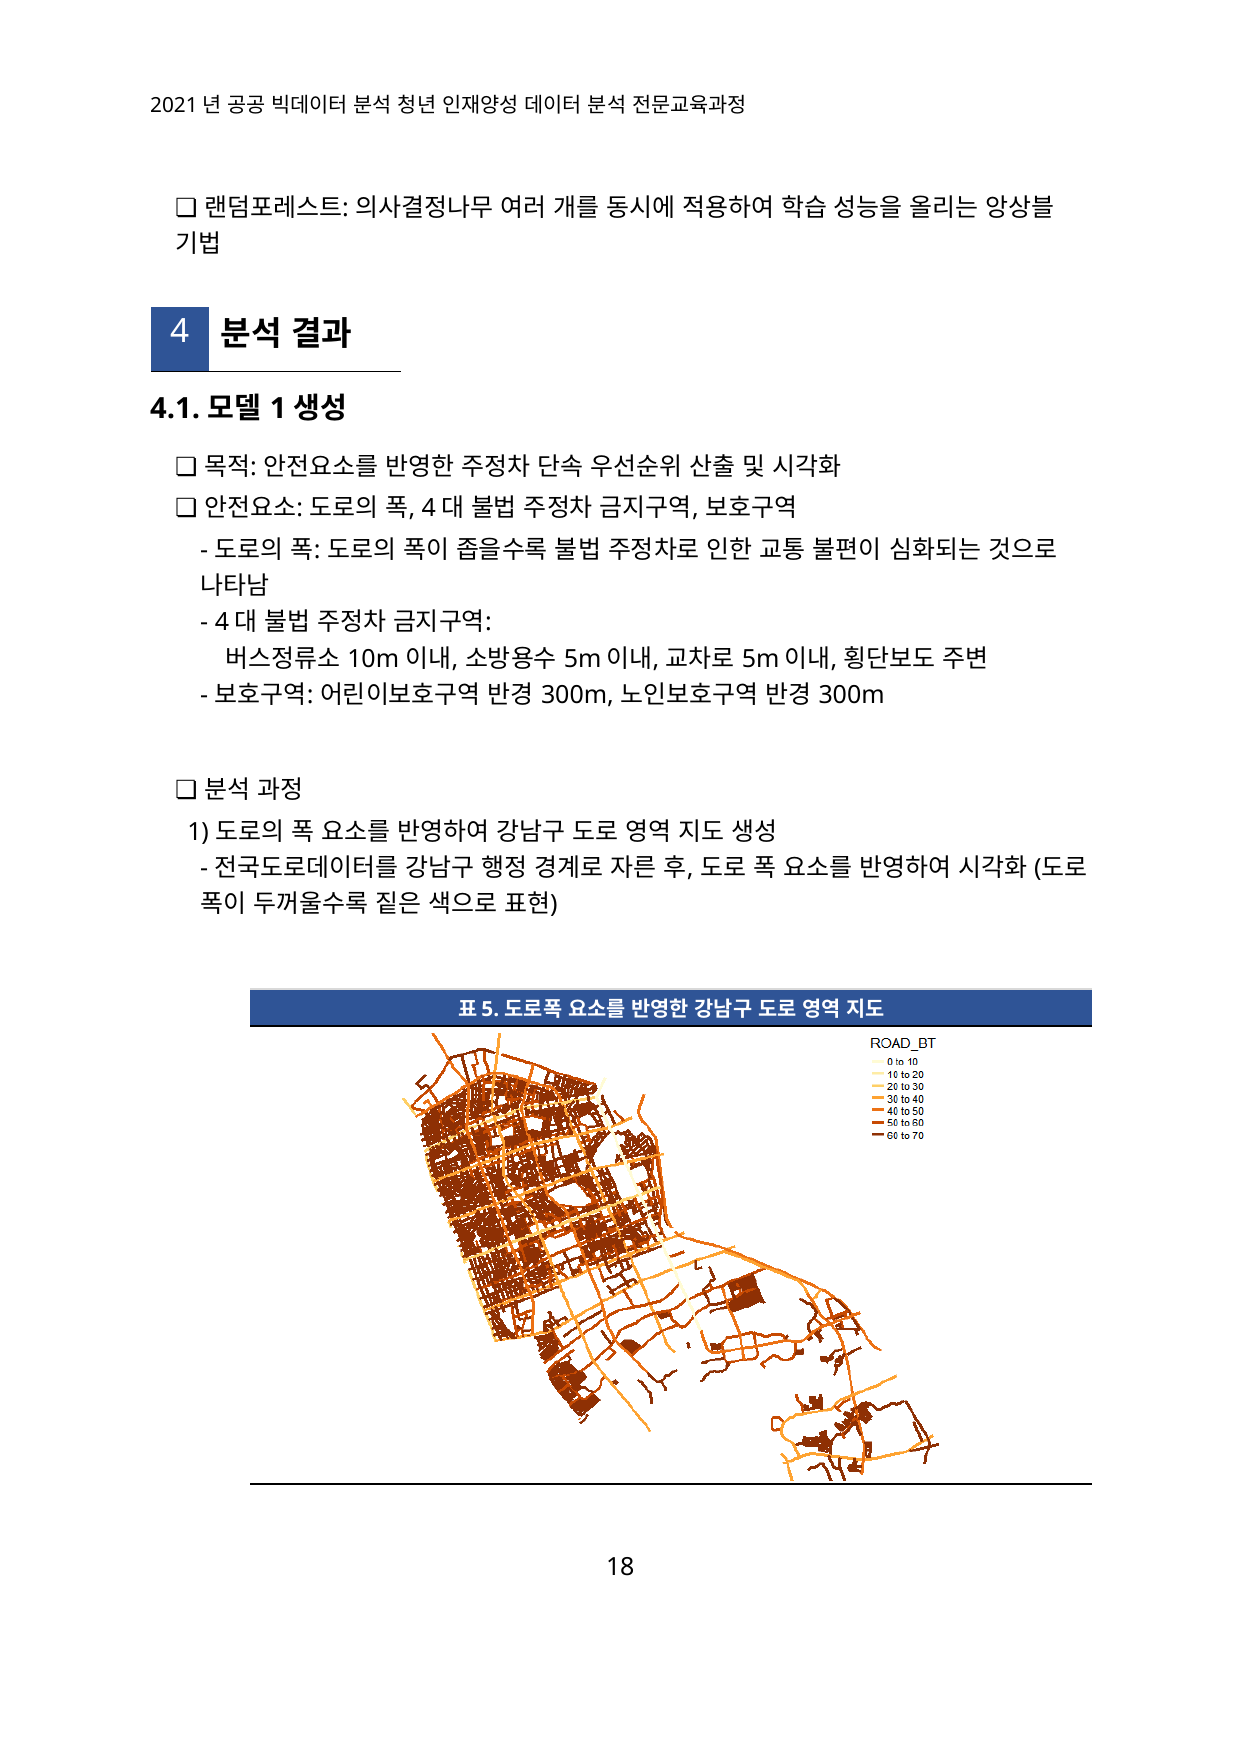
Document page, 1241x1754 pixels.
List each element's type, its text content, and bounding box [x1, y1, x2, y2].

table_header 표5. 도로폭 요소를 반영한 강남구 도로 영역 지도 [250, 990, 1092, 1025]
picture [396, 1028, 946, 1481]
table_header 분석 결과 [210, 307, 401, 371]
text 버스정류소 10m 이내, 소방용수 5m이내, 교차로 5m이내, 횡단보도 주변 [225, 638, 1090, 674]
text - 전국도로데이터를 강남구 행정 경계로 자른 후, 도로 폭 요소를 반영하여 시각화 (도로 폭이 두꺼울수록 짙은 색으로 표현) [200, 847, 1090, 954]
text - 4대 불법 주정차 금지구역: [200, 602, 1090, 638]
text 1) 도로의 폭 요소를 반영하여 강남구 도로 영역 지도 생성 [175, 811, 1090, 847]
table_header 4 [151, 307, 209, 371]
text ❏ 목적: 안전요소를 반영한 주정차 단속 우선순위 산출 및 시각화 [175, 446, 1090, 482]
text ❏ 안전요소: 도로의 폭, 4대 불법 주정차 금지구역, 보호구역 [175, 488, 1090, 524]
text - 도로의 폭: 도로의 폭이 좁을수록 불법 주정차로 인한 교통 불편이 심화되는 것으로 나타남 [200, 529, 1090, 602]
text - 보호구역: 어린이보호구역 반경 300m, 노인보호구역 반경 300m [200, 674, 1090, 711]
text 4.1. 모델 1 생성 [150, 385, 1065, 427]
table_cell [250, 1027, 1092, 1482]
text ❏ 분석 과정 [175, 769, 1090, 806]
text ❏ 랜덤포레스트: 의사결정나무 여러 개를 동시에 적용하여 학습 성능을 올리는 앙상블 기법 [175, 187, 1065, 259]
